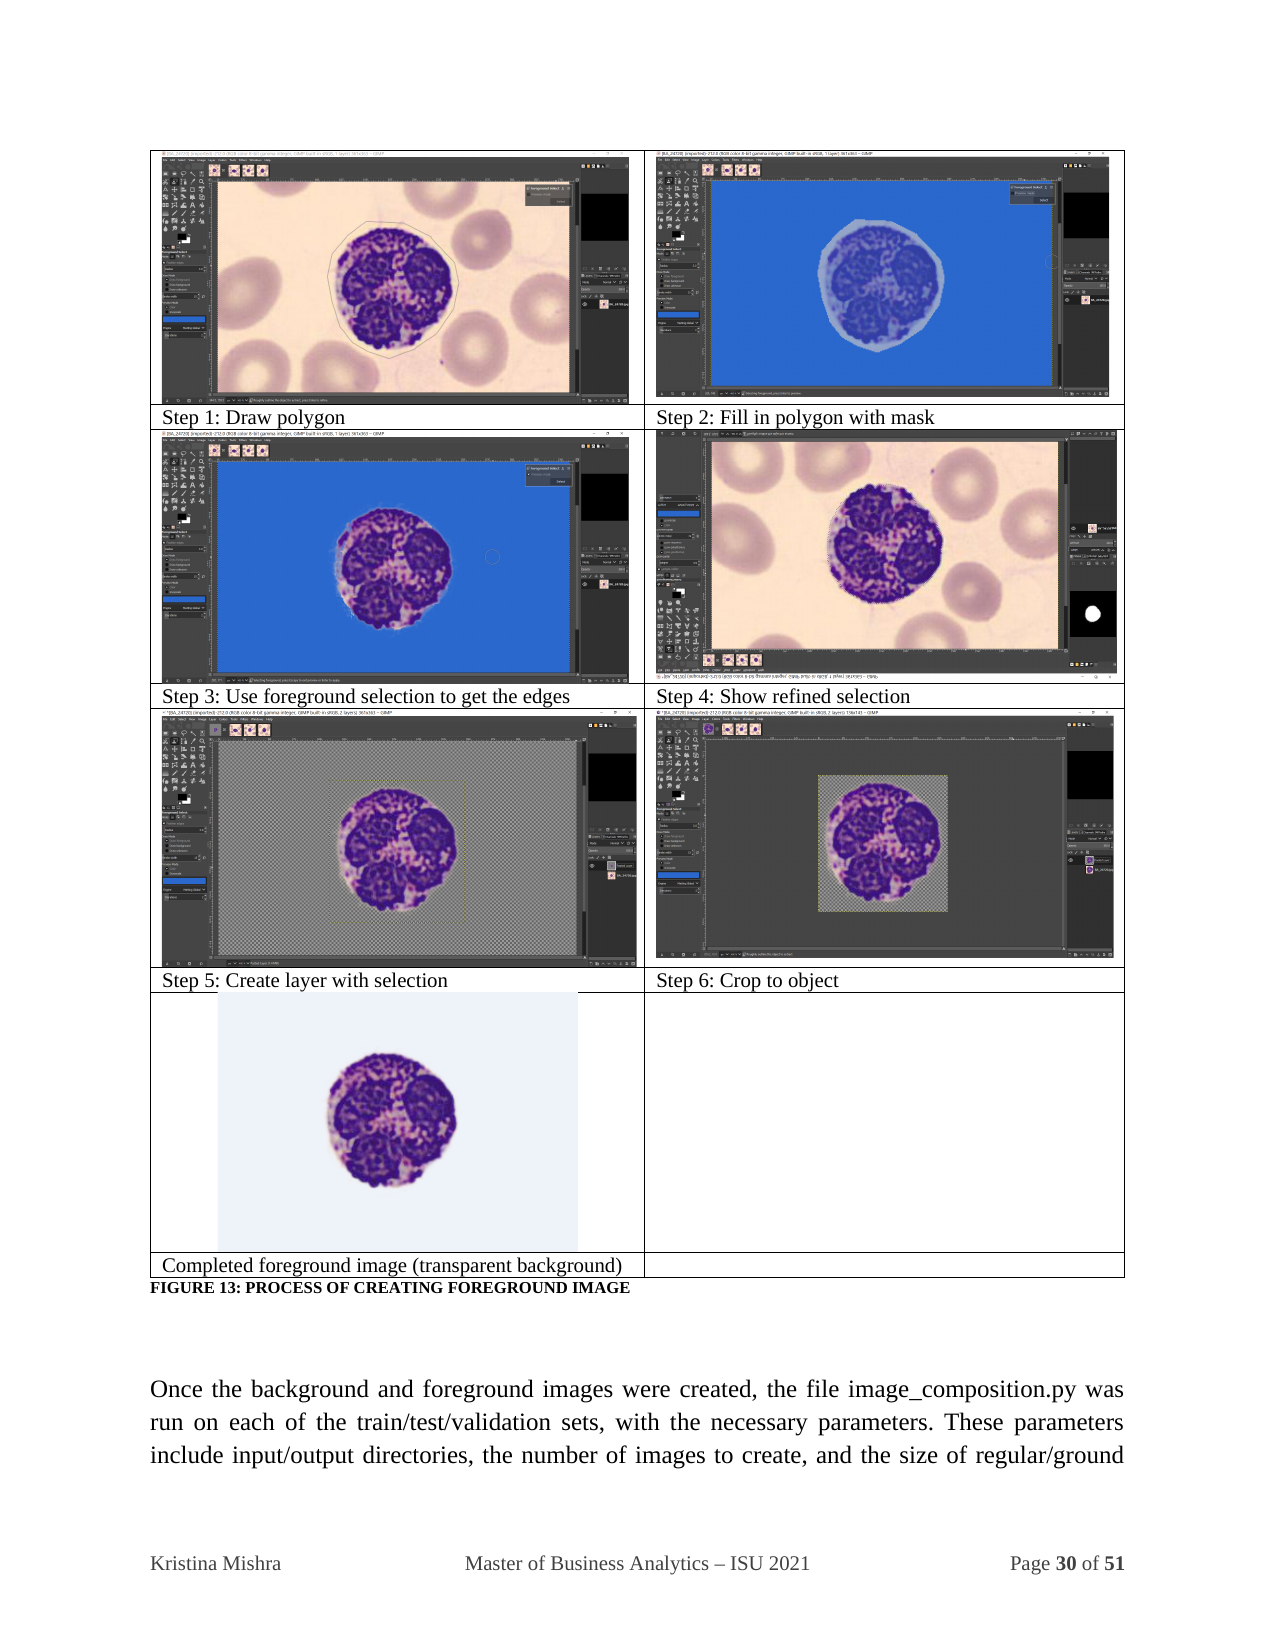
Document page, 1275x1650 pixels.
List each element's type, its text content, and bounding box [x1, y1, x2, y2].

table_cell [645, 430, 1124, 683]
table_cell [151, 430, 161, 683]
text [150, 1374, 1125, 1469]
text Figure 13: Process of creating foreground image [150, 1278, 1125, 1297]
table_cell Step 4: Show refined selection [645, 684, 1124, 708]
table_cell [645, 993, 1124, 1252]
table_cell Completed foreground image (transparent background) [151, 1253, 644, 1277]
table_cell Step 2: Fill in polygon with mask [645, 405, 1124, 429]
table_header [151, 151, 161, 404]
table_cell [645, 1253, 1124, 1277]
picture [161, 709, 637, 967]
table_header [629, 151, 644, 404]
table_cell Step 3: Use foreground selection to get the edges [151, 684, 644, 708]
picture [656, 430, 1117, 680]
picture [656, 151, 1110, 397]
table_cell [578, 993, 644, 1252]
table_cell Step 6: Crop to object [645, 968, 1124, 992]
table_cell Step 5: Create layer with selection [151, 968, 644, 992]
picture [161, 151, 629, 404]
table_cell [637, 709, 644, 967]
picture [656, 709, 1114, 958]
picture [217, 992, 578, 1252]
table_cell Step 1: Draw polygon [151, 405, 644, 429]
table_cell [645, 709, 1124, 967]
table_header [645, 151, 1124, 404]
table_cell [151, 709, 161, 967]
table_cell [629, 430, 644, 683]
picture [161, 430, 629, 684]
table_cell [151, 993, 217, 1252]
